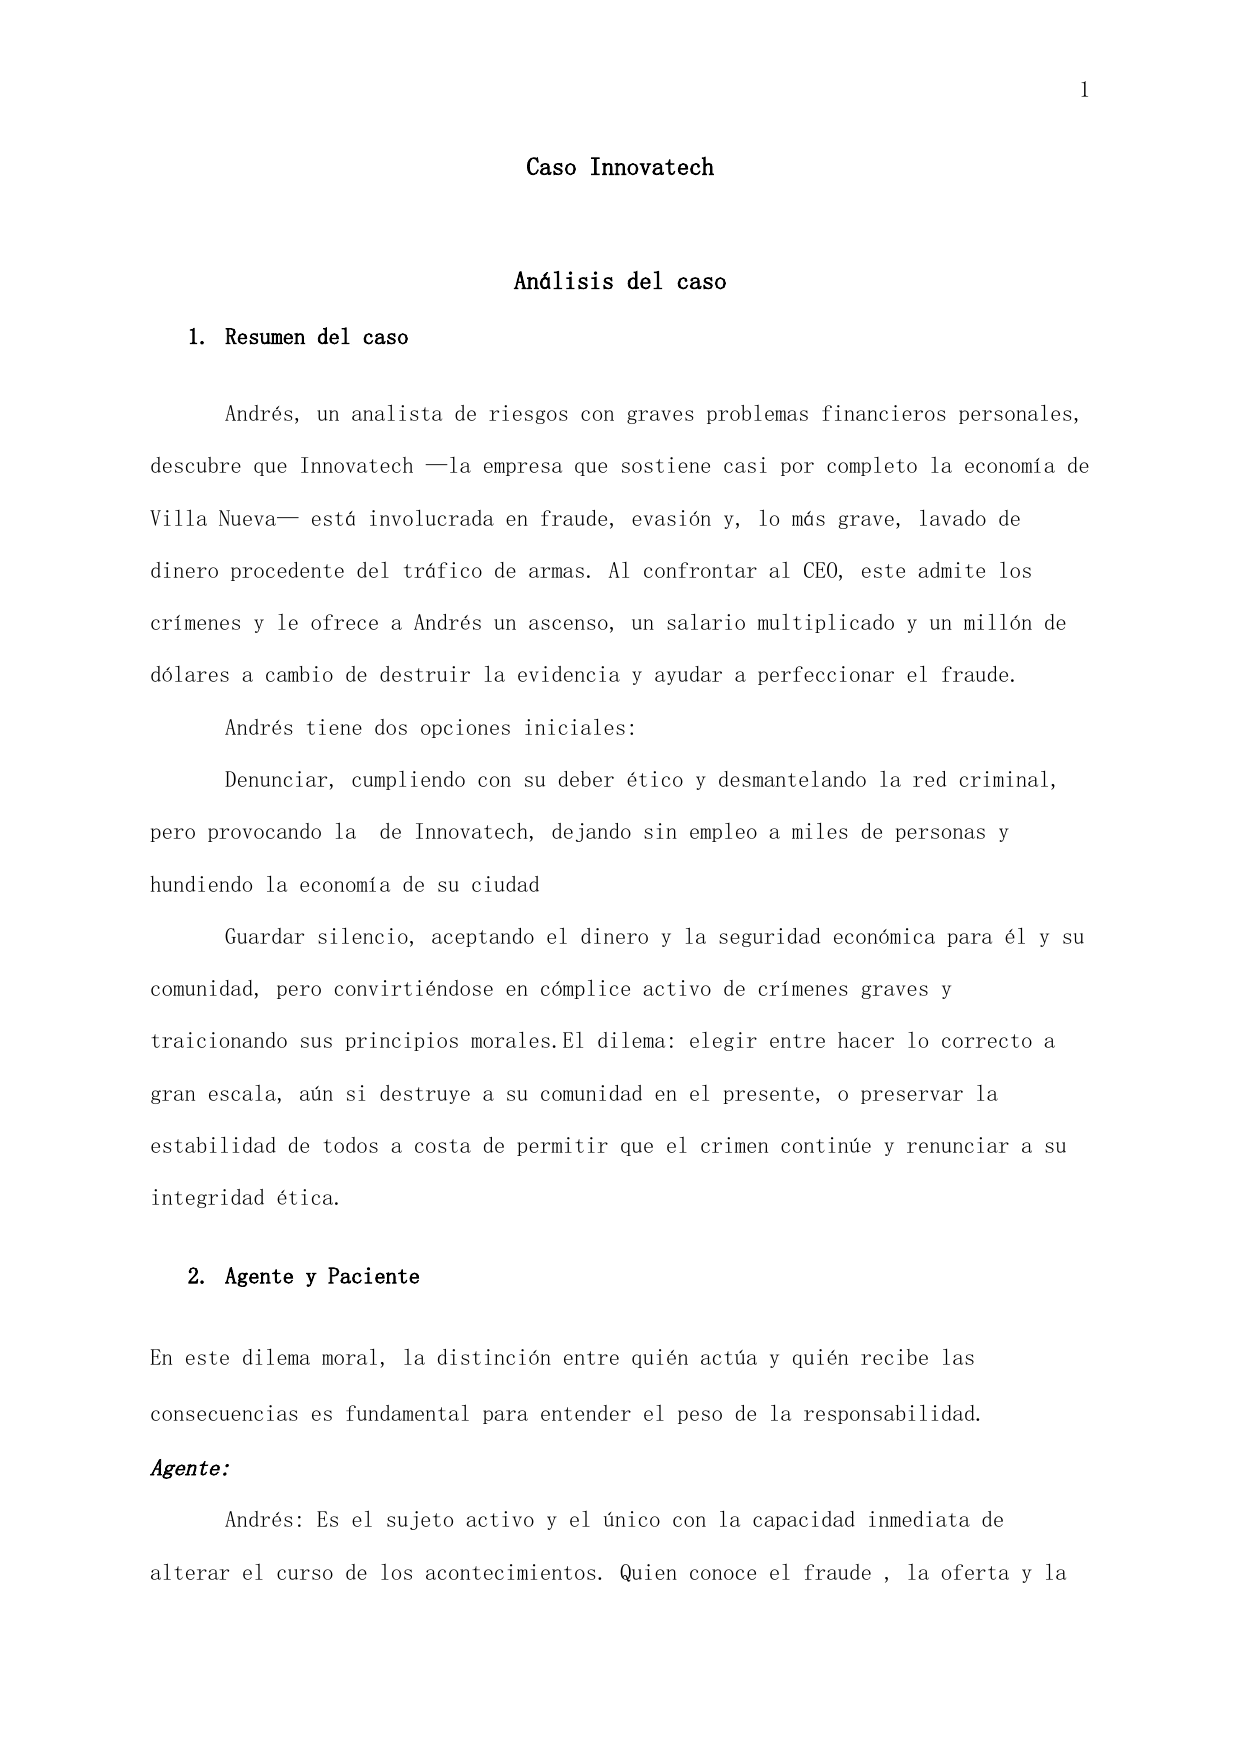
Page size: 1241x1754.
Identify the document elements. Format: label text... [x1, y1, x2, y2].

list Resumen del caso [187, 321, 1090, 347]
text Caso Innovatech [150, 150, 1090, 178]
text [150, 1343, 1090, 1583]
list Agente y Paciente [187, 1260, 1090, 1289]
text Andrés, un analista de riesgos con graves problemas financieros personales, descubre que Innovatech —la empresa que sostiene casi por completo la economía de Villa Nueva— está involucrada en fraude, evasión y, lo más grave, lavado de dinero procedente del tráfico de armas. Al confrontar al CEO, este admite los crímenes y le ofrece a Andrés un ascenso, un salario multiplicado y un millón de dólares a cambio de destruir la evidencia y ayudar a perfeccionar el fraude. Andrés tiene dos opciones iniciales: Denunciar, cumpliendo con su deber ético y desmantelando la red criminal, pero provocando la de Innovatech, dejando sin empleo a miles de personas y hundiendo la economía de su ciudad Guardar silencio, aceptando el dinero y la seguridad económica para él y su comunidad, pero convirtiéndose en cómplice activo de crímenes graves y traicionando sus principios morales.El dilema: elegir entre hacer lo correcto a gran escala, aún si destruye a su comunidad en el presente, o preservar la estabilidad de todos a costa de permitir que el crimen continúe y renunciar a su integridad ética. [150, 398, 1090, 1209]
text Análisis del caso [150, 264, 1090, 293]
